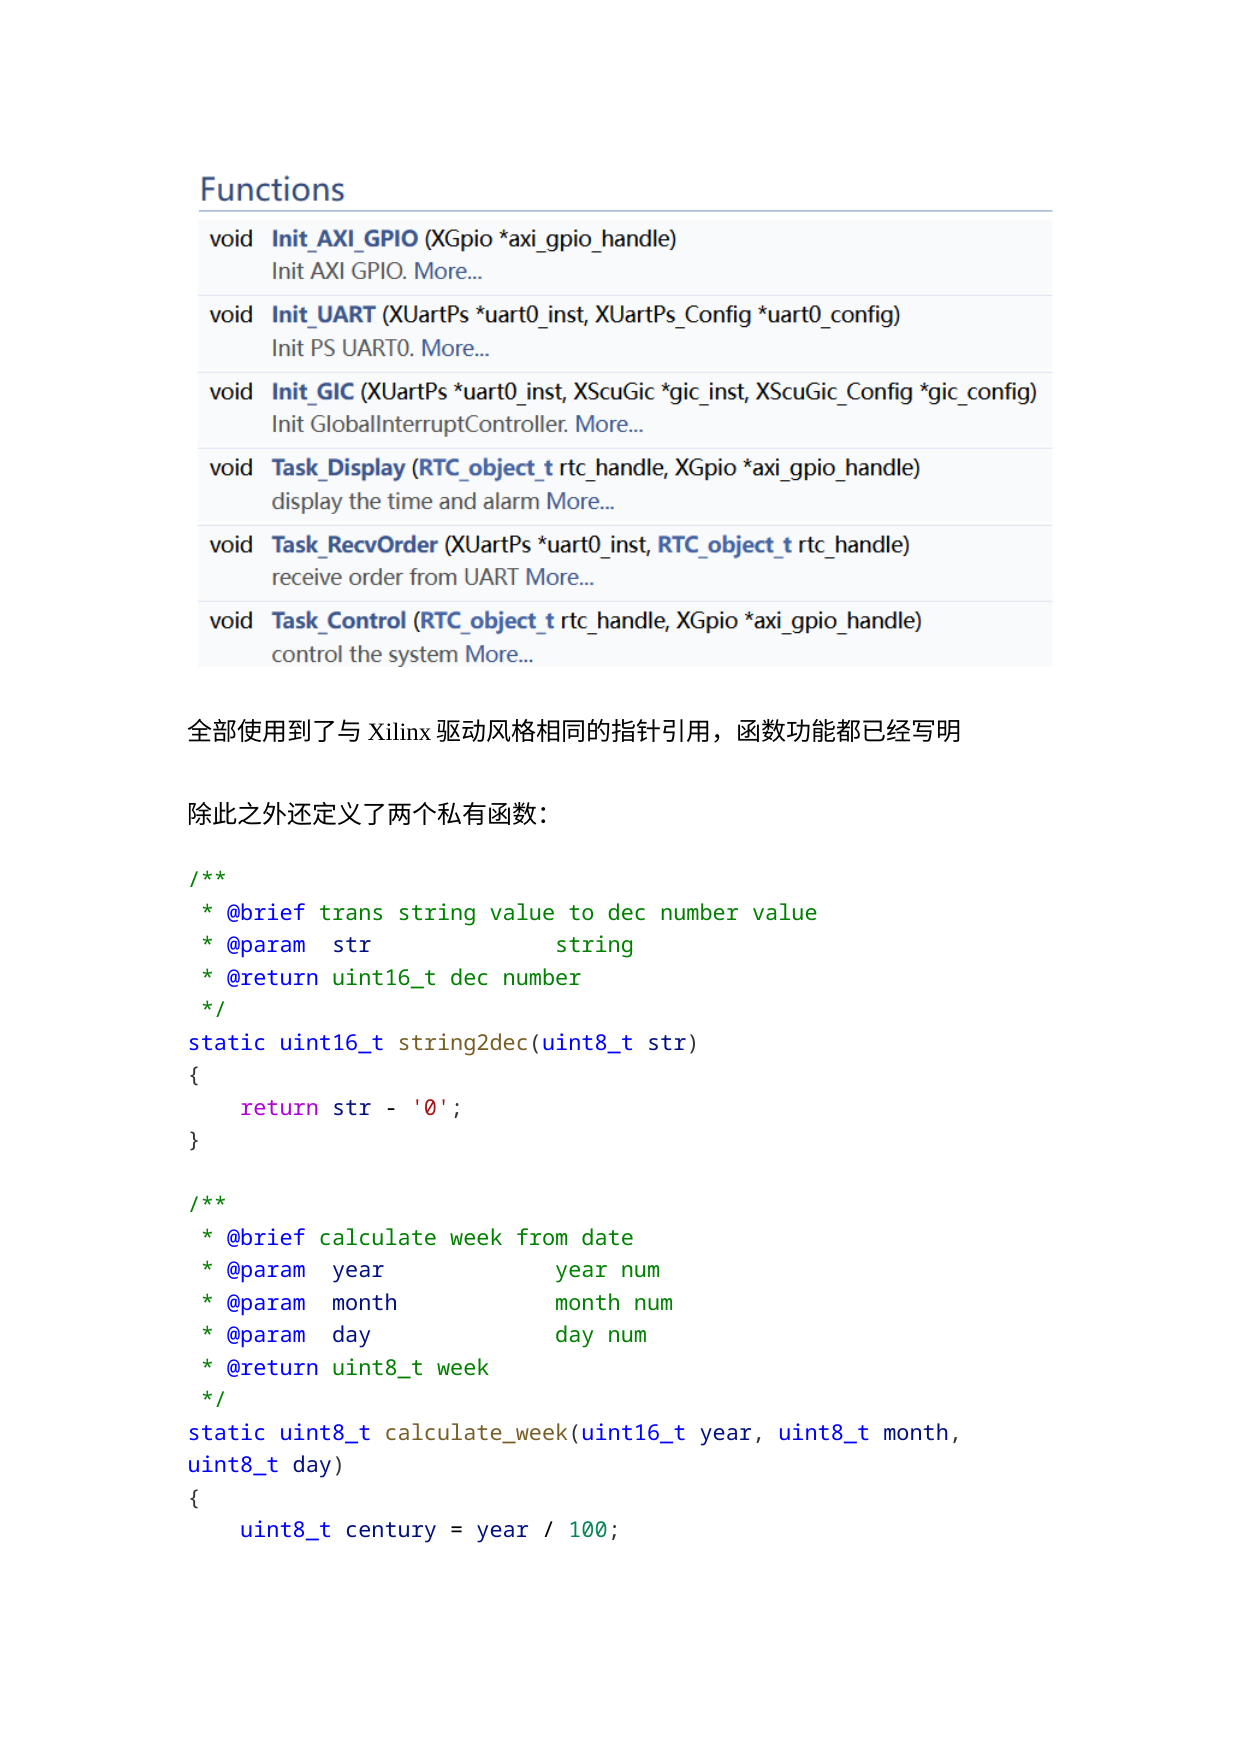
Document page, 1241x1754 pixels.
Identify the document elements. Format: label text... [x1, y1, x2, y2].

text static uint8_t calculate_week(uint16_t year, uint8_t month, uint8_t day) [187, 1416, 1053, 1481]
text 全部使用到了与Xilinx驱动风格相同的指针引用，函数功能都已经写明 [187, 697, 1053, 762]
text uint8_t century = year / 100; [187, 1513, 1053, 1546]
text /** [187, 863, 1053, 896]
text * @param year year num [187, 1253, 1053, 1286]
text * @return uint8_t week [187, 1351, 1053, 1383]
text 除此之外还定义了两个私有函数： [187, 780, 1053, 845]
text * @param day day num [187, 1318, 1053, 1351]
text { [187, 1058, 1053, 1091]
picture [187, 162, 1053, 667]
text */ [187, 993, 1053, 1026]
text { [187, 1481, 1053, 1513]
text * @param str string [187, 928, 1053, 961]
text return str - '0'; [187, 1091, 1053, 1123]
text /** [187, 1188, 1053, 1221]
text * @param month month num [187, 1286, 1053, 1318]
text } [187, 1123, 1053, 1156]
text */ [187, 1383, 1053, 1416]
text * @brief calculate week from date [187, 1221, 1053, 1253]
text * @brief trans string value to dec number value [187, 896, 1053, 928]
text static uint16_t string2dec(uint8_t str) [187, 1026, 1053, 1058]
text * @return uint16_t dec number [187, 961, 1053, 993]
